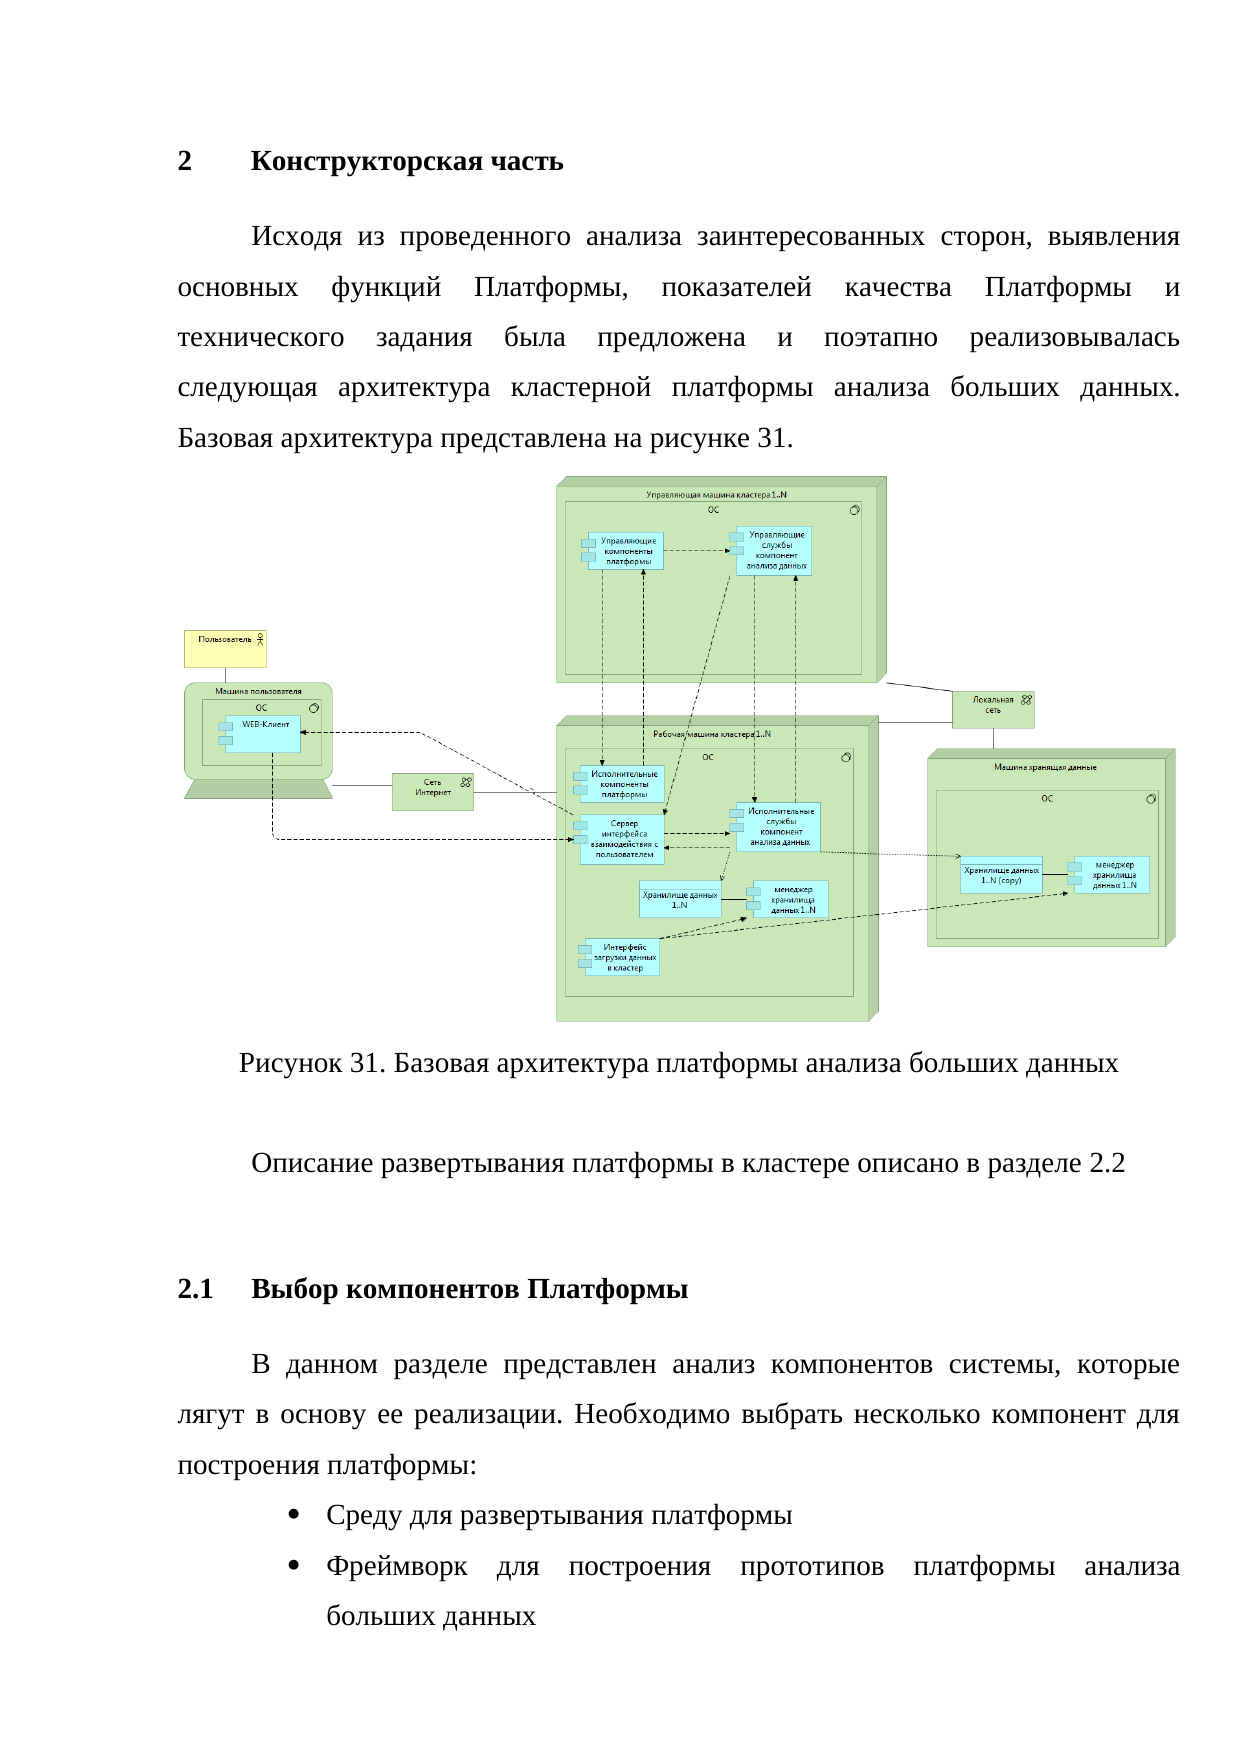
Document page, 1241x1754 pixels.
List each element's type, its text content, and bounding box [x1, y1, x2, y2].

picture [177, 470, 1182, 1028]
list Фреймворк для построения прототипов платформы анализа больших данных [288, 1548, 1181, 1632]
subtitle Выбор компонентов Платформы [177, 1271, 1181, 1304]
text Описание развертывания платформы в кластере описано в разделе 2.2 [177, 1145, 1181, 1179]
subtitle Конструкторская часть [177, 143, 1181, 177]
text Рисунок 31. Базовая архитектура платформы анализа больших данных [177, 1045, 1181, 1078]
list Среду для развертывания платформы [288, 1497, 1181, 1531]
text Исходя из проведенного анализа заинтересованных сторон, выявления основных функций Платформы, показателей качества Платформы и технического задания была предложена и поэтапно реализовывалась следующая архитектура кластерной платформы анализа больших данных. Базовая архитектура представлена на рисунке 31. [177, 218, 1181, 453]
text В данном разделе представлен анализ компонентов системы, которые лягут в основу ее реализации. Необходимо выбрать несколько компонент для построения платформы: [177, 1346, 1181, 1480]
